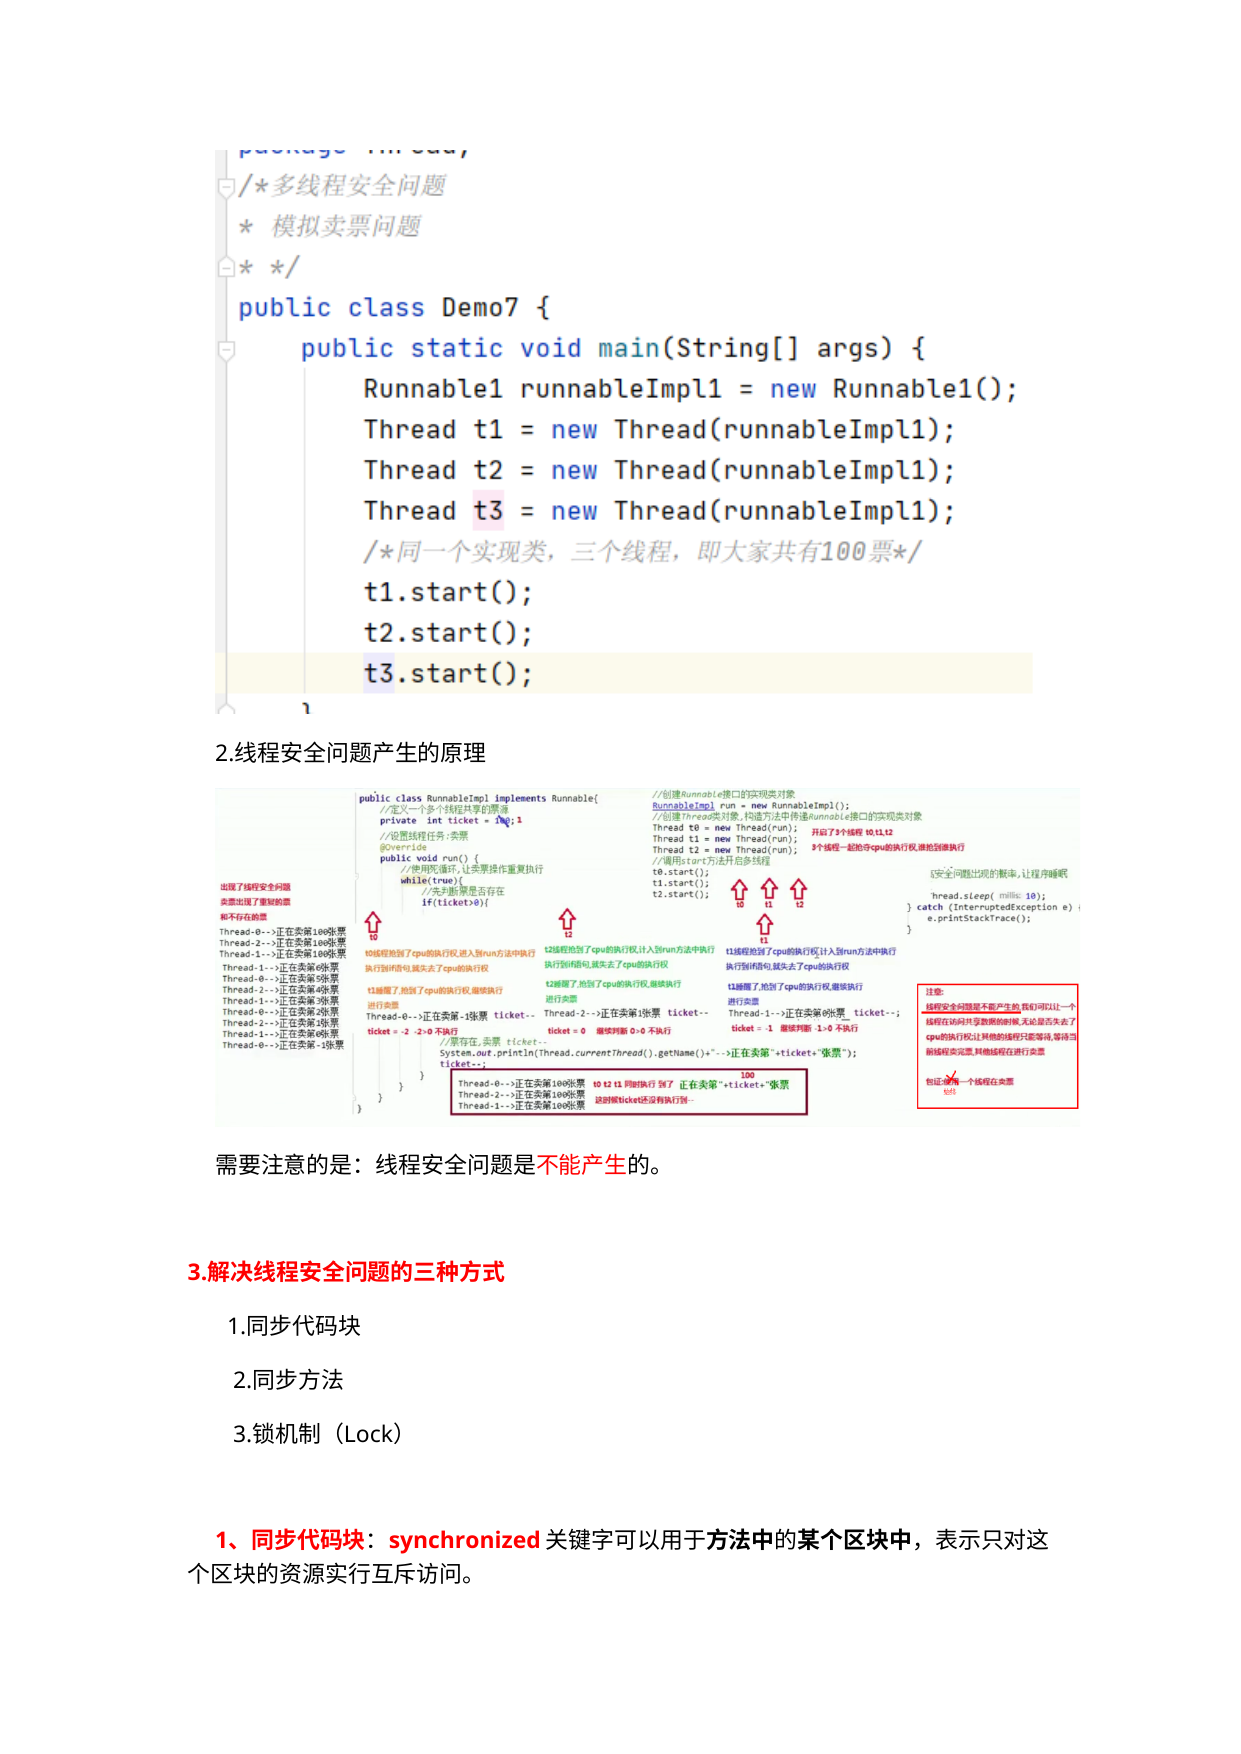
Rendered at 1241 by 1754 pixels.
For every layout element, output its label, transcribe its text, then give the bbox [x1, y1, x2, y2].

text 1.同步代码块 [187, 1307, 1053, 1341]
text 3.锁机制（Lock） [187, 1416, 1053, 1449]
text 2.线程安全问题产生的原理 [187, 734, 1053, 768]
picture [215, 150, 1033, 714]
text 需要注意的是：线程安全问题是不能产生的。 [187, 1147, 1053, 1180]
text 3.解决线程安全问题的三种方式 [187, 1253, 1053, 1287]
text 2.同步方法 [187, 1362, 1053, 1395]
picture [215, 788, 1081, 1127]
text 1、同步代码块：synchronized关键字可以用于方法中的某个区块中，表示只对这个区块的资源实行互斥访问。 [187, 1522, 1053, 1589]
